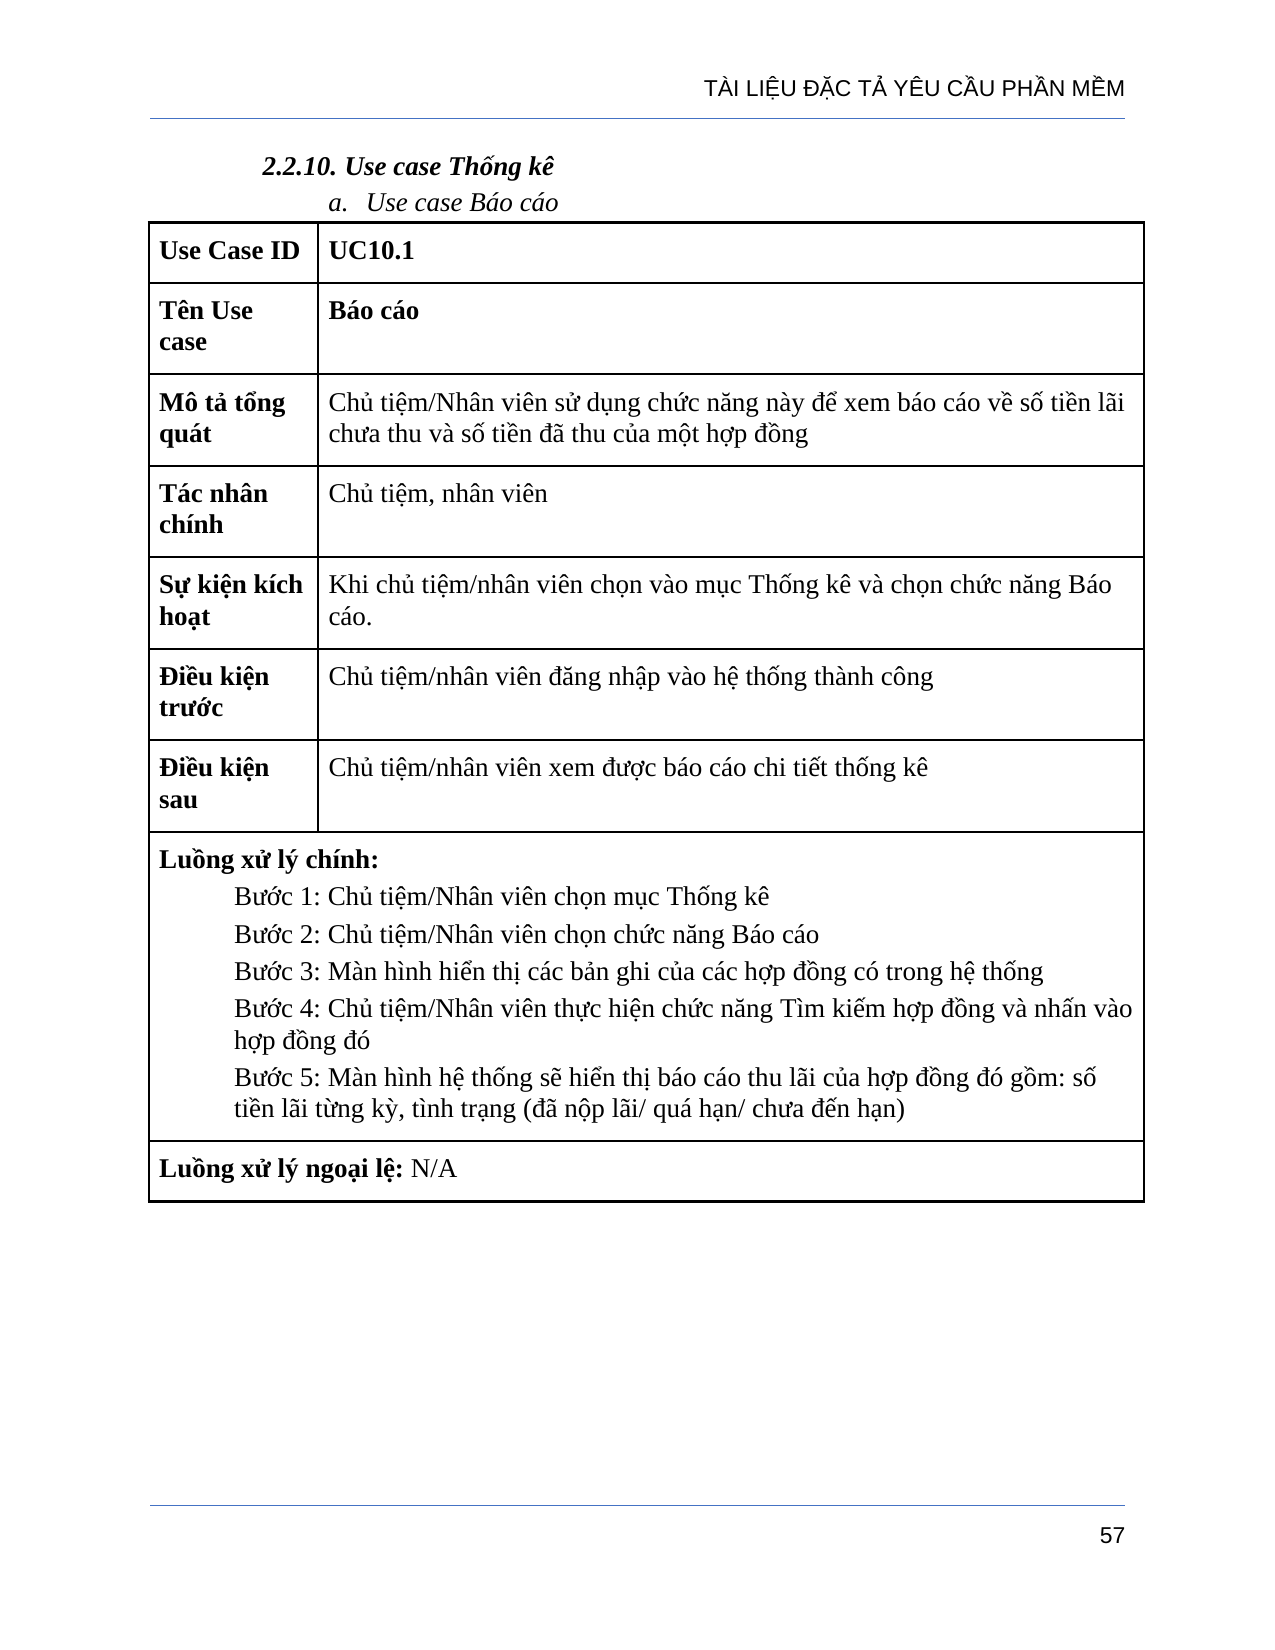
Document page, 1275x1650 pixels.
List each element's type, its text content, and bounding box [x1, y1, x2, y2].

table_cell Mô tả tổng quát [150, 375, 317, 465]
table_cell Điều kiện sau [150, 741, 317, 831]
table_header Use Case ID [150, 224, 317, 282]
list Use case Thống kê [262, 150, 1125, 181]
table_cell Khi chủ tiệm/nhân viên chọn vào mục Thống kê và chọn chức năng Báo cáo. [319, 558, 1143, 648]
table_cell Tác nhân chính [150, 467, 317, 556]
table_cell Luồng xử lý ngoại lệ: N/A [150, 1142, 1143, 1200]
table_cell Chủ tiệm, nhân viên [319, 467, 1143, 556]
table_cell Chủ tiệm/Nhân viên sử dụng chức năng này để xem báo cáo về số tiền lãi chưa thu và số tiền đã thu của một hợp đồng [319, 375, 1143, 465]
table_header UC10.1 [319, 224, 1143, 282]
table_cell Sự kiện kích hoạt [150, 558, 317, 648]
table_cell Chủ tiệm/nhân viên đăng nhập vào hệ thống thành công [319, 650, 1143, 739]
list Use case Báo cáo [328, 186, 1125, 217]
table_cell Luồng xử lý chính: Bước 1: Chủ tiệm/Nhân viên chọn mục Thống kê Bước 2: Chủ tiệm/Nhân viên chọn chức năng Báo cáo Bước 3: Màn hình hiển thị các bản ghi của các hợp đồng có trong hệ thống Bước 4: Chủ tiệm/Nhân viên thực hiện chức năng Tìm kiếm hợp đồng và nhấn vào hợp đồng đó Bước 5: Màn hình hệ thống sẽ hiển thị báo cáo thu lãi của hợp đồng đó gồm: số tiền lãi từng kỳ, tình trạng (đã nộp lãi/ quá hạn/ chưa đến hạn) [150, 833, 1143, 1140]
table_cell Điều kiện trước [150, 650, 317, 739]
table_cell Báo cáo [319, 284, 1143, 373]
table_cell Tên Use case [150, 284, 317, 373]
table_cell Chủ tiệm/nhân viên xem được báo cáo chi tiết thống kê [319, 741, 1143, 831]
